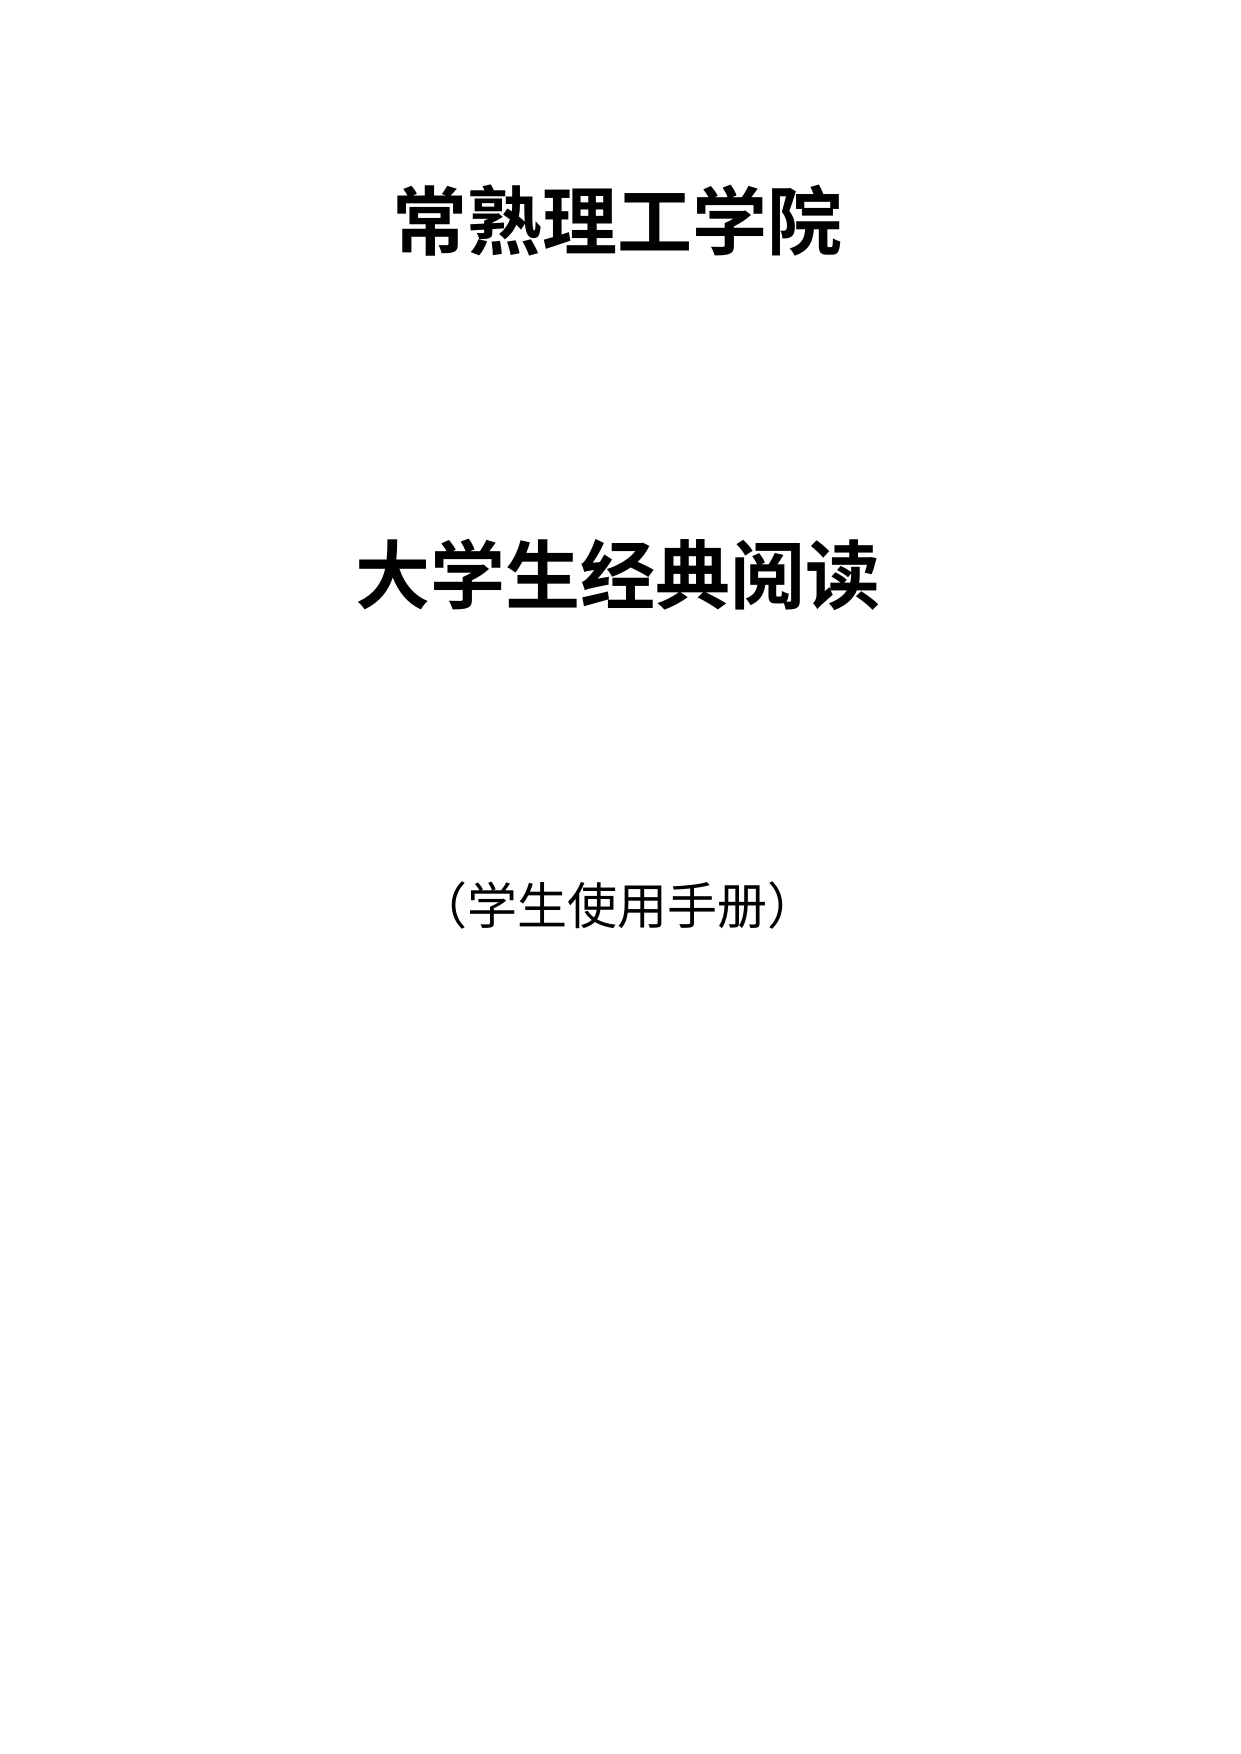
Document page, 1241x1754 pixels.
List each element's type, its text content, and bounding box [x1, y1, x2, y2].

text 常熟理工学院 [159, 152, 1075, 282]
text （学生使用手册） [159, 854, 1075, 951]
text 大学生经典阅读 [159, 506, 1075, 636]
